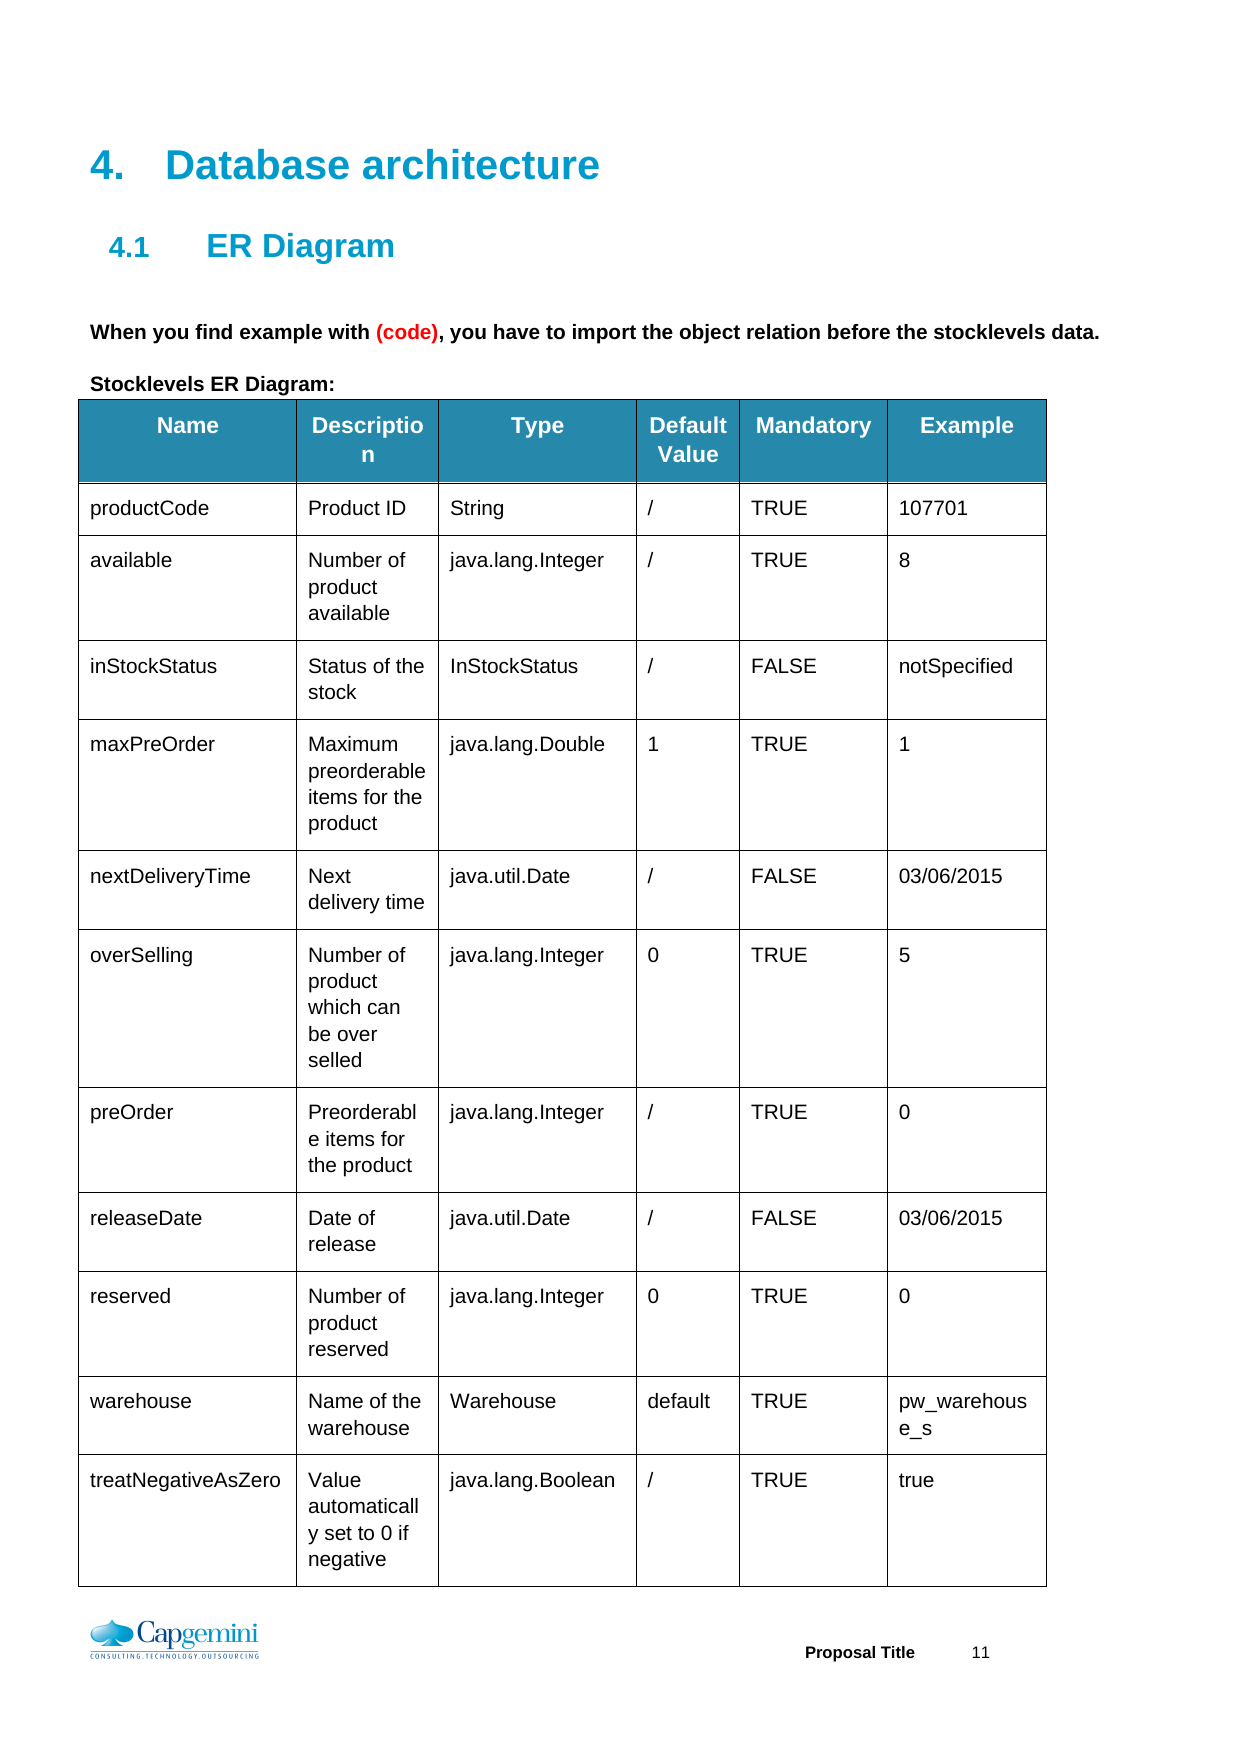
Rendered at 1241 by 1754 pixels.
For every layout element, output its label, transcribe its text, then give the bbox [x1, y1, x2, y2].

table_cell available [79, 536, 296, 640]
table_cell 0 [888, 1088, 1046, 1192]
table_cell java.lang.Integer [439, 1272, 636, 1376]
table_cell TRUE [740, 1455, 887, 1586]
table_cell nextDeliveryTime [79, 851, 296, 929]
table_cell Date of release [297, 1193, 438, 1271]
table_cell 03/06/2015 [888, 1193, 1046, 1271]
table_cell 8 [888, 536, 1046, 640]
table_cell Preorderable items for the product [297, 1088, 438, 1192]
table_cell String [439, 484, 636, 535]
table_header Name [79, 400, 296, 482]
table_cell Value automatically set to 0 if negative [297, 1455, 438, 1586]
table_cell treatNegativeAsZero [79, 1455, 296, 1586]
table_cell java.lang.Boolean [439, 1455, 636, 1586]
table_cell java.lang.Integer [439, 1088, 636, 1192]
table_header Description [297, 400, 438, 482]
table_cell releaseDate [79, 1193, 296, 1271]
table_cell FALSE [740, 1193, 887, 1271]
table_cell java.util.Date [439, 851, 636, 929]
table_cell / [637, 1088, 739, 1192]
table_cell default [637, 1377, 739, 1454]
table_cell notSpecified [888, 641, 1046, 719]
table_cell java.lang.Integer [439, 536, 636, 640]
table_cell TRUE [740, 930, 887, 1087]
table_cell Next delivery time [297, 851, 438, 929]
table_cell 0 [637, 930, 739, 1087]
table_header Example [888, 400, 1046, 482]
table_cell 03/06/2015 [888, 851, 1046, 929]
table_cell Number of product which can be over selled [297, 930, 438, 1087]
table_cell 0 [888, 1272, 1046, 1376]
table_cell / [637, 484, 739, 535]
table_cell FALSE [740, 851, 887, 929]
table_cell InStockStatus [439, 641, 636, 719]
table_cell 1 [888, 720, 1046, 850]
table_cell inStockStatus [79, 641, 296, 719]
table_cell 1 [637, 720, 739, 850]
table_cell TRUE [740, 484, 887, 535]
table_cell / [637, 1455, 739, 1586]
subtitle ER Diagram [109, 226, 1150, 264]
table_cell productCode [79, 484, 296, 535]
table_cell 0 [637, 1272, 739, 1376]
table_cell TRUE [740, 720, 887, 850]
table_cell java.lang.Double [439, 720, 636, 850]
picture [90, 1619, 259, 1659]
table_cell TRUE [740, 1272, 887, 1376]
table_cell overSelling [79, 930, 296, 1087]
text When you find example with (code), you have to import the object relation before the stocklevels data. Stocklevels ER Diagram: [90, 319, 1150, 396]
table_cell / [637, 536, 739, 640]
table_cell / [637, 641, 739, 719]
table_cell TRUE [740, 536, 887, 640]
table_cell Number of product reserved [297, 1272, 438, 1376]
table_header Default Value [637, 400, 739, 482]
table_cell Product ID [297, 484, 438, 535]
table_cell 5 [888, 930, 1046, 1087]
table_header Type [439, 400, 636, 482]
table_cell Maximum preorderable items for the product [297, 720, 438, 850]
table_cell FALSE [740, 641, 887, 719]
table_cell pw_warehouse_s [888, 1377, 1046, 1454]
table_cell / [637, 1193, 739, 1271]
table_cell java.lang.Integer [439, 930, 636, 1087]
table_cell warehouse [79, 1377, 296, 1454]
subtitle Database architecture [90, 140, 1150, 188]
table_cell preOrder [79, 1088, 296, 1192]
table_cell Status of the stock [297, 641, 438, 719]
table_cell 107701 [888, 484, 1046, 535]
table_cell TRUE [740, 1088, 887, 1192]
table_cell TRUE [740, 1377, 887, 1454]
table_cell true [888, 1455, 1046, 1586]
table_cell maxPreOrder [79, 720, 296, 850]
table_cell / [637, 851, 739, 929]
table_header Mandatory [740, 400, 887, 482]
table_cell Number of product available [297, 536, 438, 640]
table_cell Name of the warehouse [297, 1377, 438, 1454]
table_cell java.util.Date [439, 1193, 636, 1271]
table_cell Warehouse [439, 1377, 636, 1454]
table_cell reserved [79, 1272, 296, 1376]
